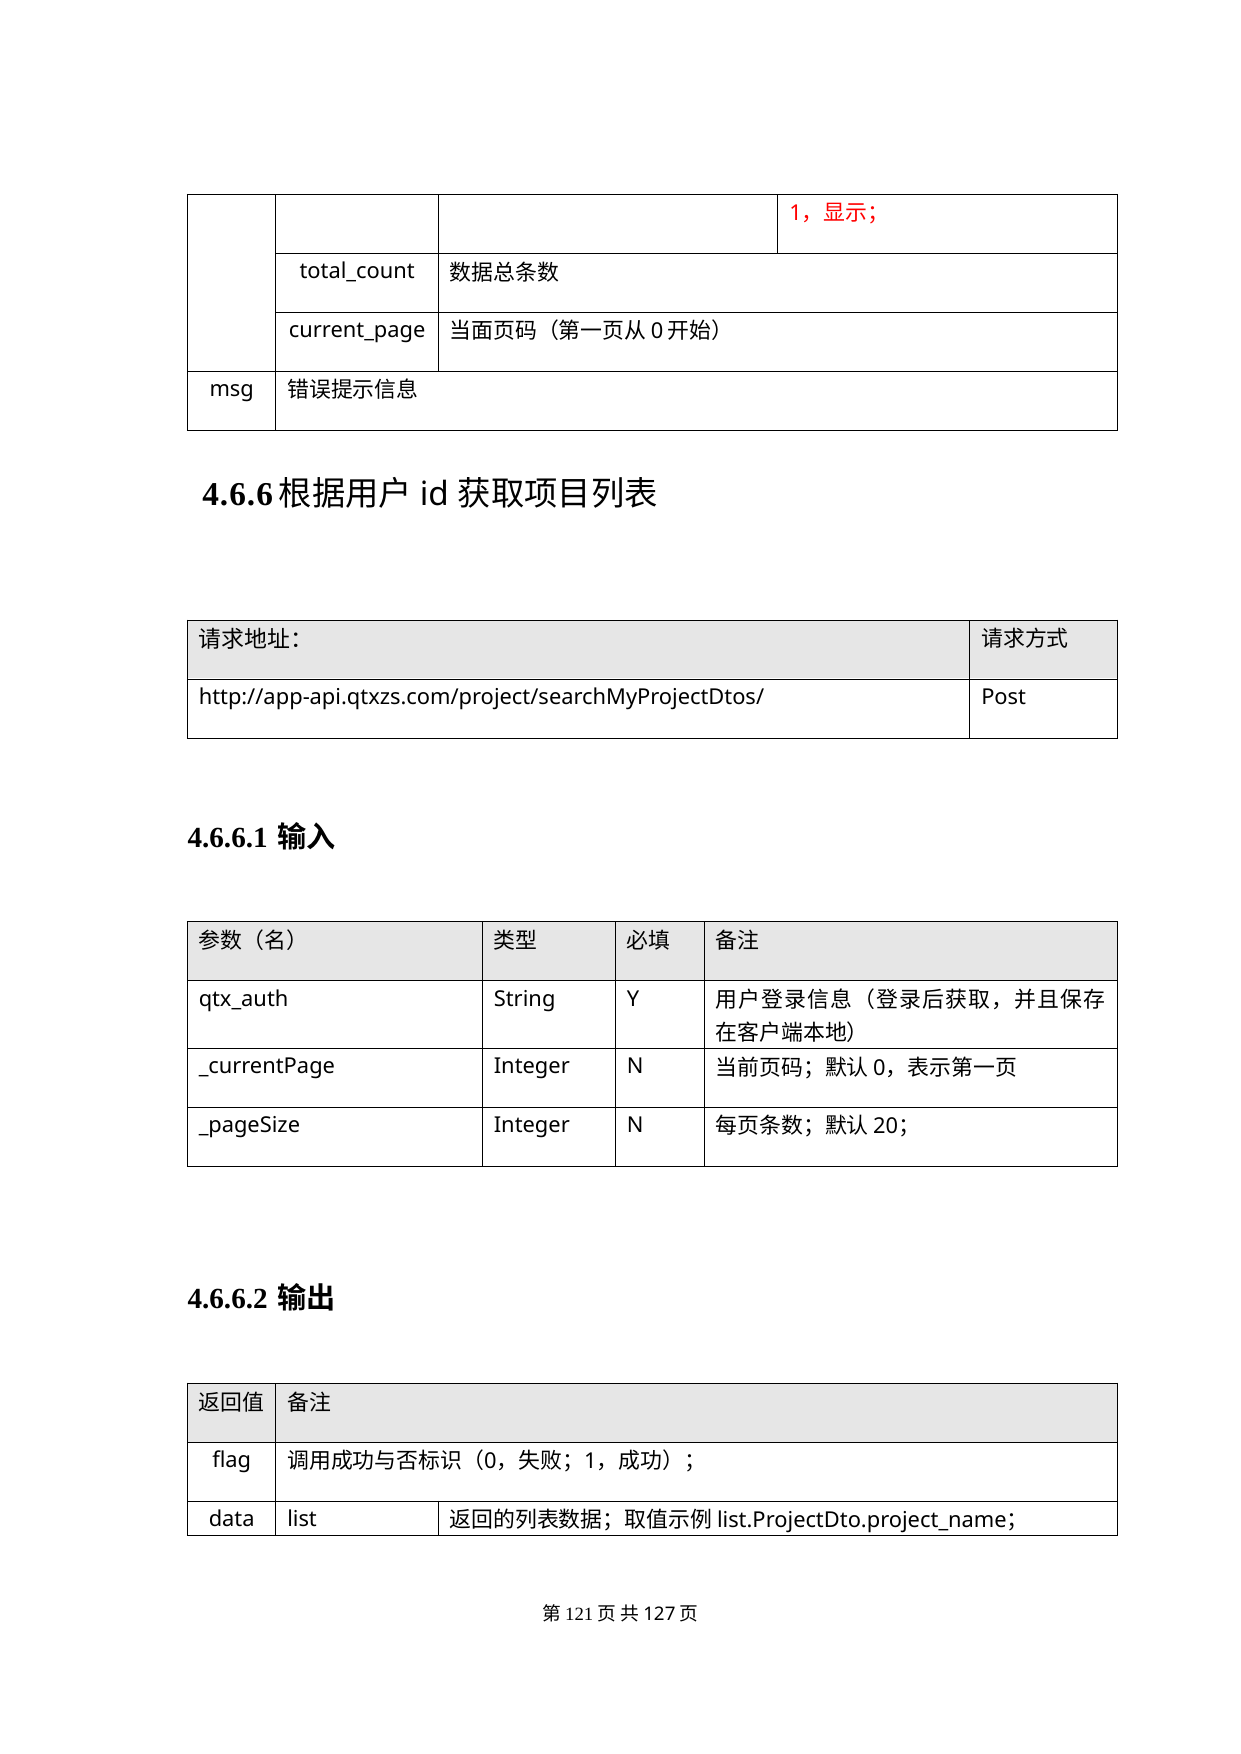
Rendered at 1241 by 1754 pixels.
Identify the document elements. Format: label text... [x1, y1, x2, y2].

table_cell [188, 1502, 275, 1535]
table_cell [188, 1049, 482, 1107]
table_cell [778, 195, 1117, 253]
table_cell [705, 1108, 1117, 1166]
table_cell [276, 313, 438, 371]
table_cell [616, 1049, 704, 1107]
subtitle 输出 [187, 1262, 1053, 1329]
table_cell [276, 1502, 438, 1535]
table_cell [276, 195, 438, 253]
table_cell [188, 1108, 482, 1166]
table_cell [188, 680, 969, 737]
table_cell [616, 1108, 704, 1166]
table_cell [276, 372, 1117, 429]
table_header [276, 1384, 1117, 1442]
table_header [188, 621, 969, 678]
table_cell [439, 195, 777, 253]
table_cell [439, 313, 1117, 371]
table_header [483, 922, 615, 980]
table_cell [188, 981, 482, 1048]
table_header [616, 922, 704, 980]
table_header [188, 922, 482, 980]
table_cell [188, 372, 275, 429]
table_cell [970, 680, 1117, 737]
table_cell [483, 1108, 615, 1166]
subtitle 根据用户 id 获取项目列表 [202, 458, 1053, 524]
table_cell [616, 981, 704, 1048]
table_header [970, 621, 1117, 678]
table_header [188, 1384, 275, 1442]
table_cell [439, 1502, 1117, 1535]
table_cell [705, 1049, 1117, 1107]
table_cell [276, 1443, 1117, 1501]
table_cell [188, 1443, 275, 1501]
subtitle 输入 [187, 801, 1053, 868]
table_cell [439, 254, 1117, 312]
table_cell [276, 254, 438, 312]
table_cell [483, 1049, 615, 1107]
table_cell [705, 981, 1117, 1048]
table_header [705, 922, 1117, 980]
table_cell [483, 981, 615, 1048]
